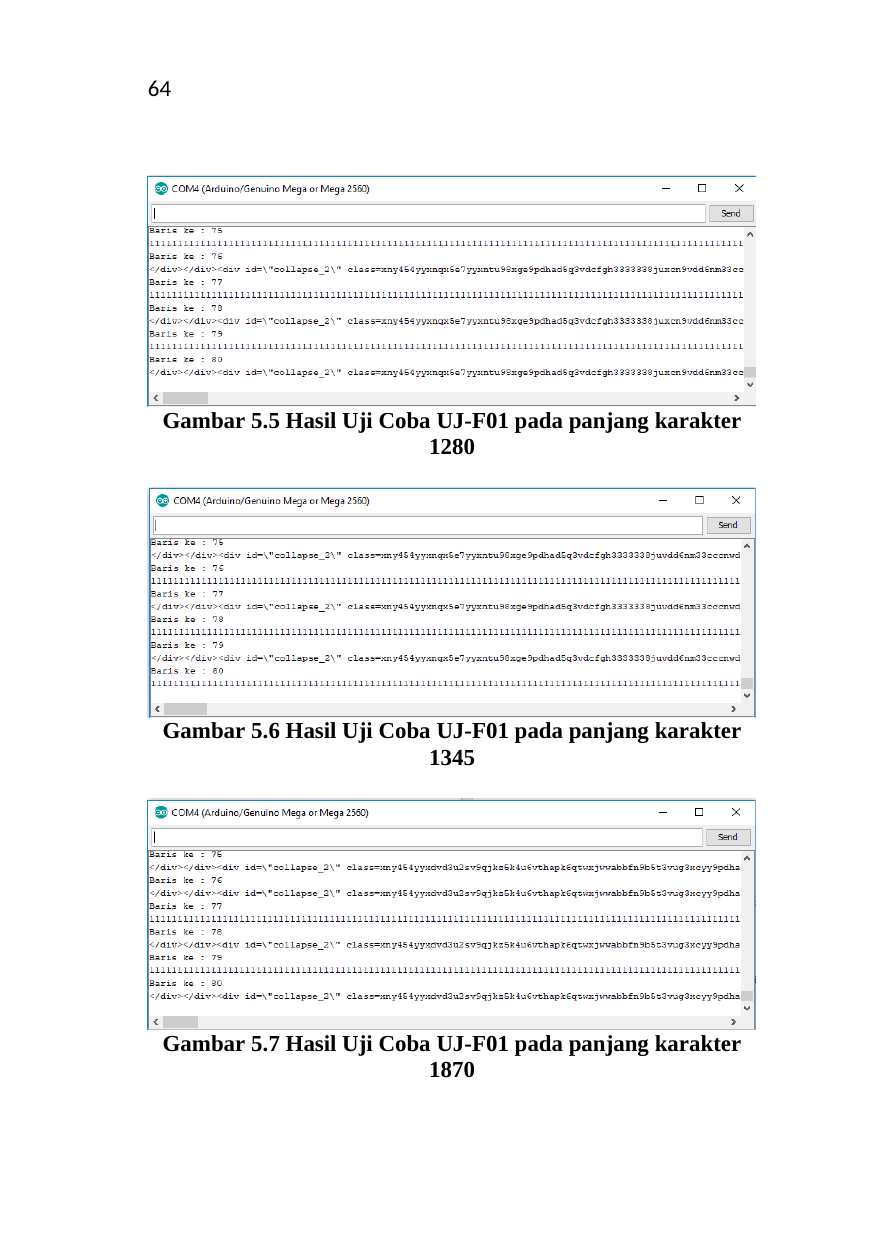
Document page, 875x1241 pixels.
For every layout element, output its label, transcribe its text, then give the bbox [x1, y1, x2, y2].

picture [147, 798, 756, 1030]
picture [147, 487, 756, 718]
picture [147, 175, 756, 407]
text Gambar 5.6 Hasil Uji Coba UJ-F01 pada panjang karakter 1345 [148, 718, 756, 770]
text Gambar 5.7 Hasil Uji Coba UJ-F01 pada panjang karakter 1870 [148, 1030, 756, 1082]
text Gambar 5.5 Hasil Uji Coba UJ-F01 pada panjang karakter 1280 [148, 407, 756, 460]
